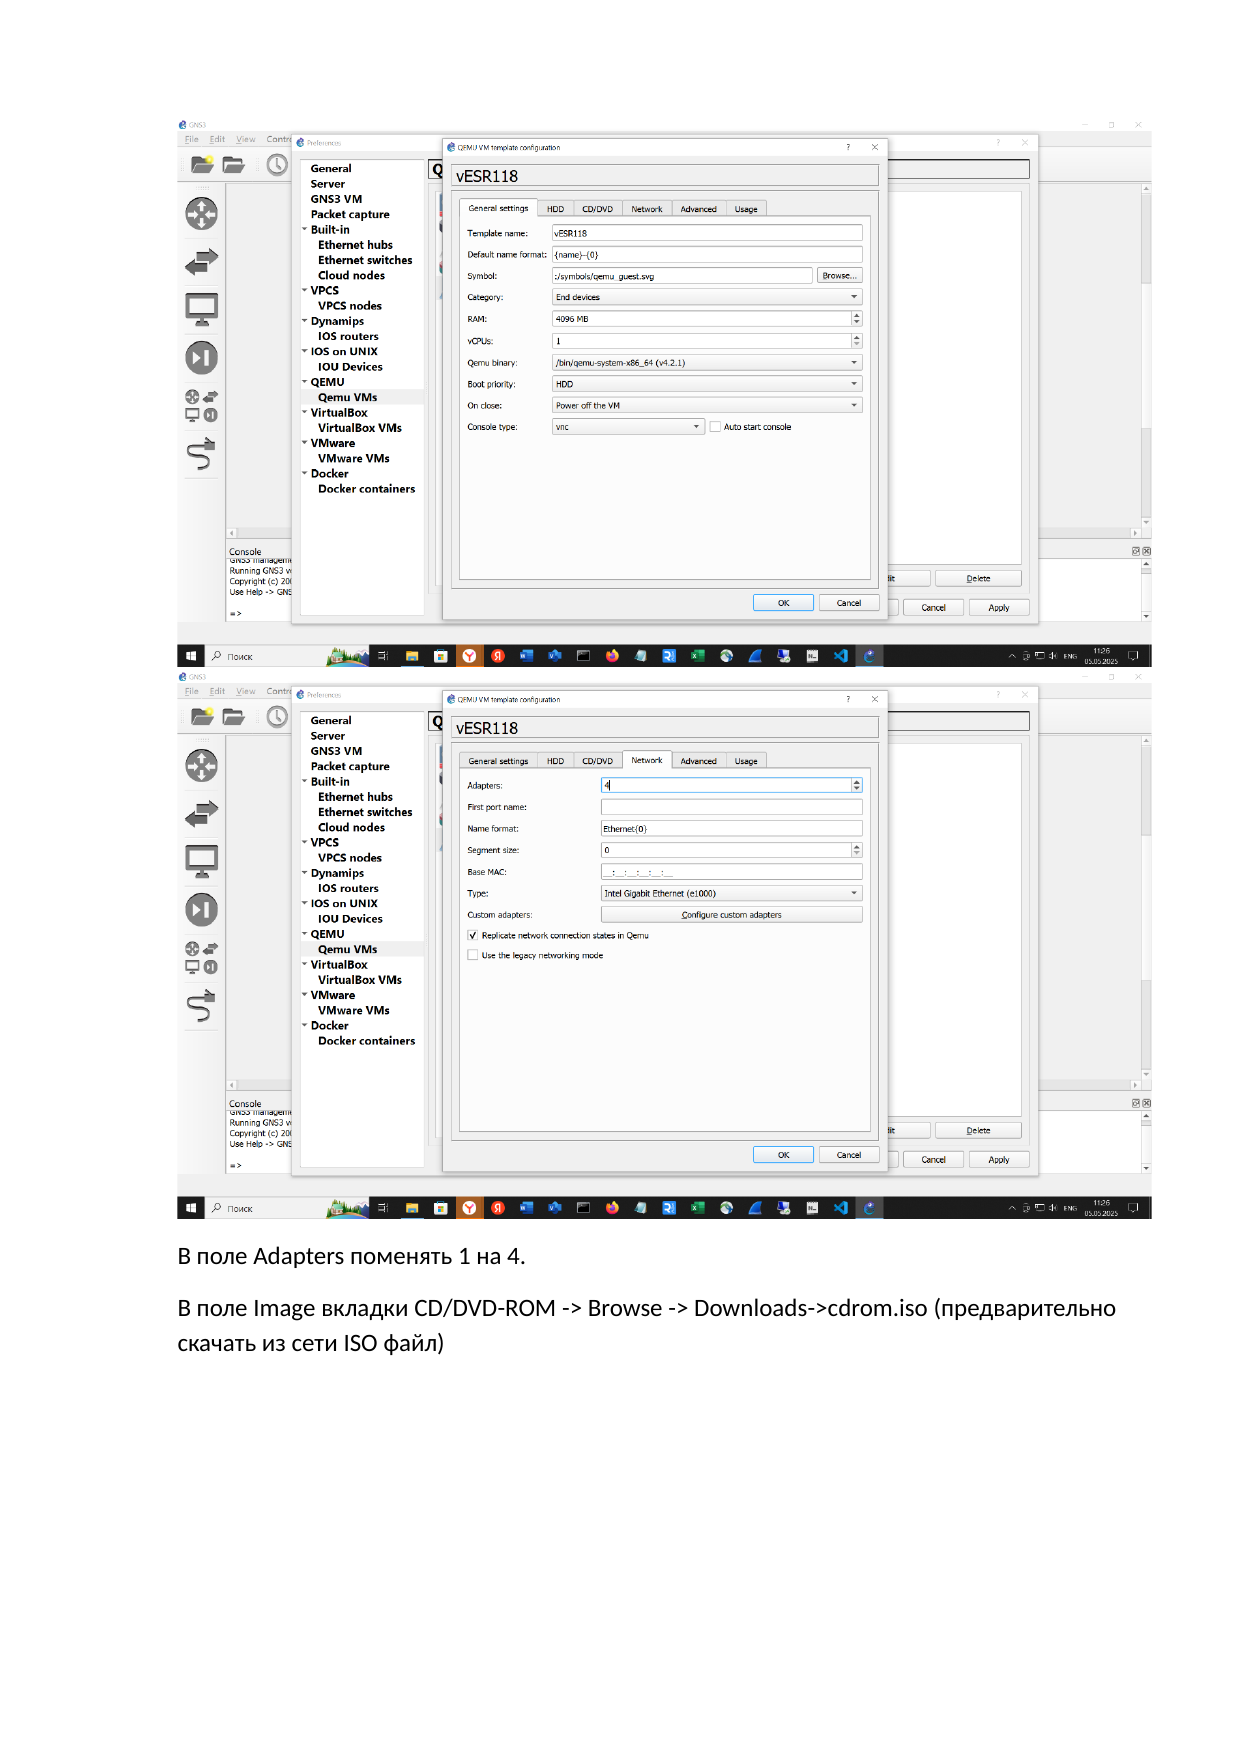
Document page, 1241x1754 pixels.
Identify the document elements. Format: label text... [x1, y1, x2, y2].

text В поле Image вкладки CD/DVD-ROM -> Browse -> Downloads->cdrom.iso (предварительно скачать из сети ISO файл) [177, 1292, 1152, 1357]
text В поле Adapters поменять 1 на 4. [177, 1240, 1152, 1271]
picture [177, 118, 1152, 667]
picture [177, 670, 1152, 1219]
